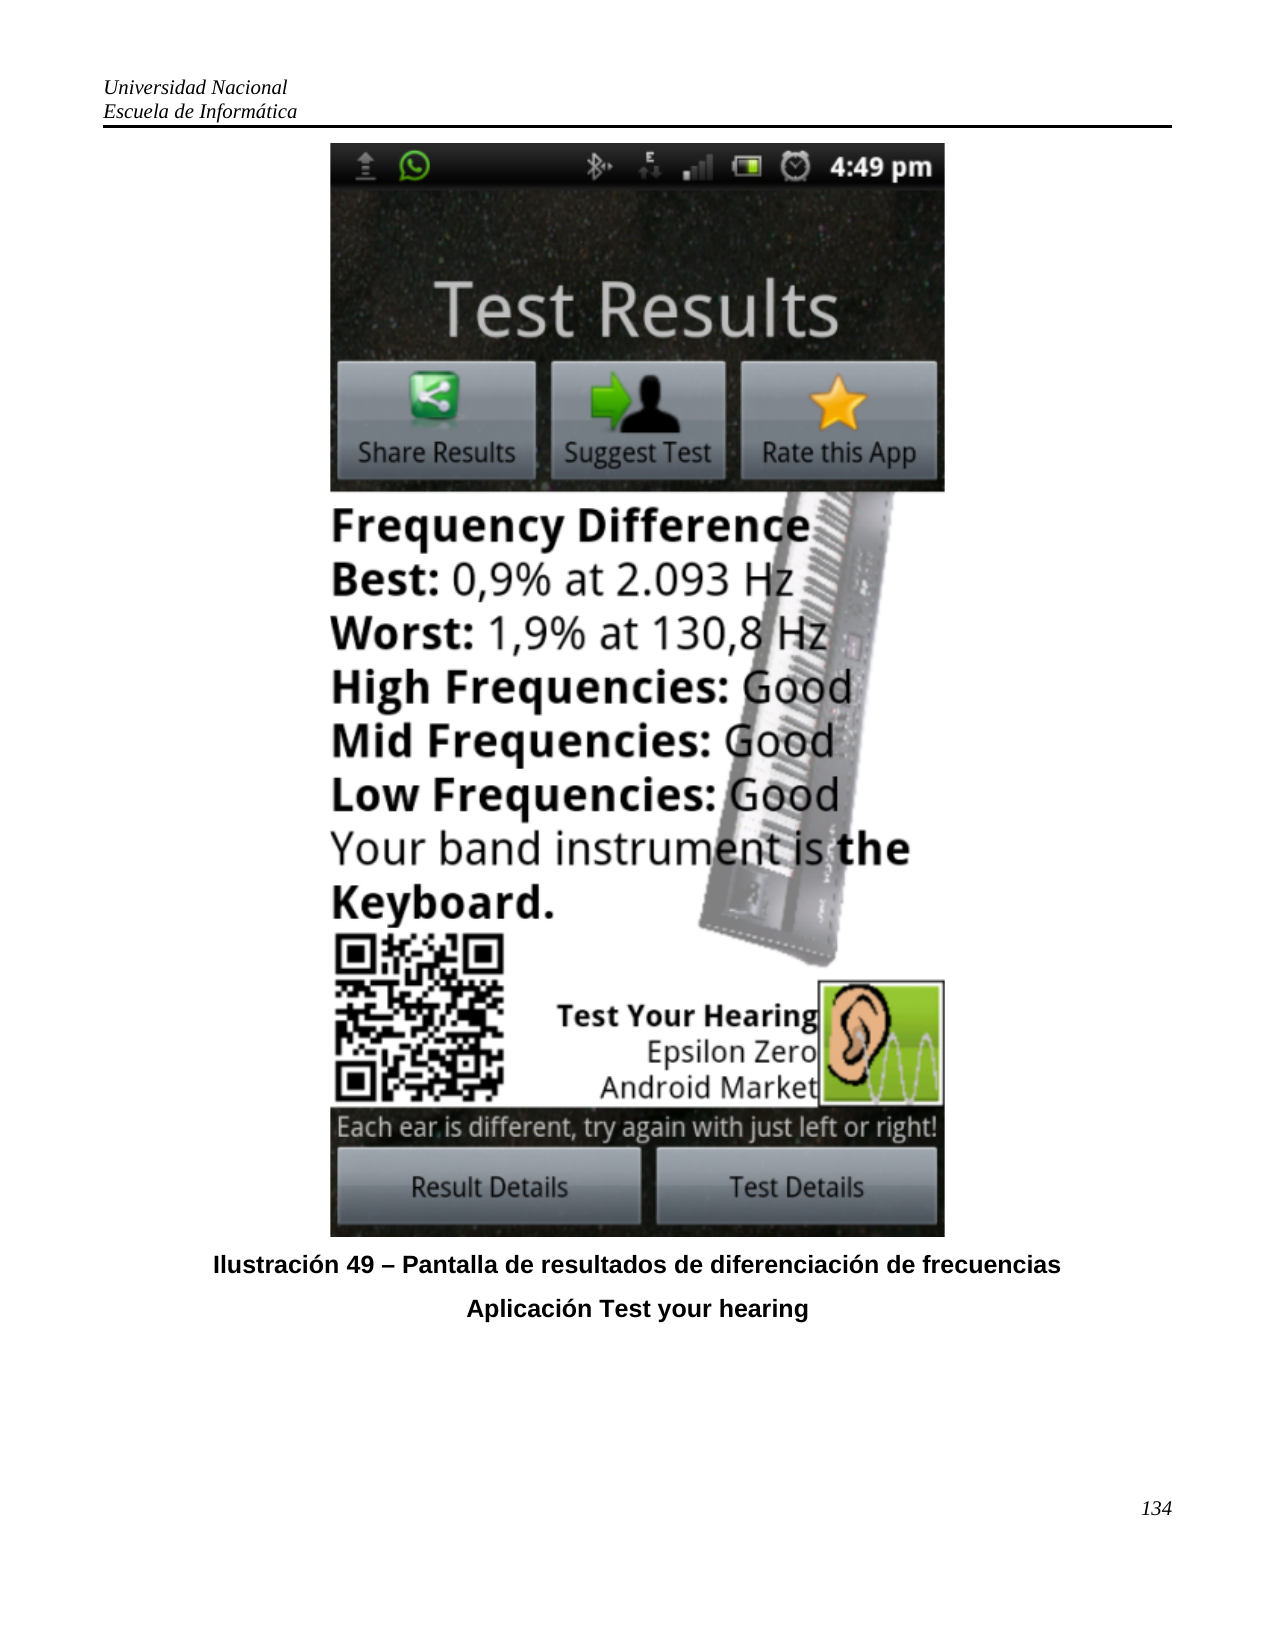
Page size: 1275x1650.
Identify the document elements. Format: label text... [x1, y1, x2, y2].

text Ilustración 49 – Pantalla de resultados de diferenciación de frecuencias Aplicación Test your hearing [103, 1251, 1172, 1322]
picture [330, 143, 945, 1237]
